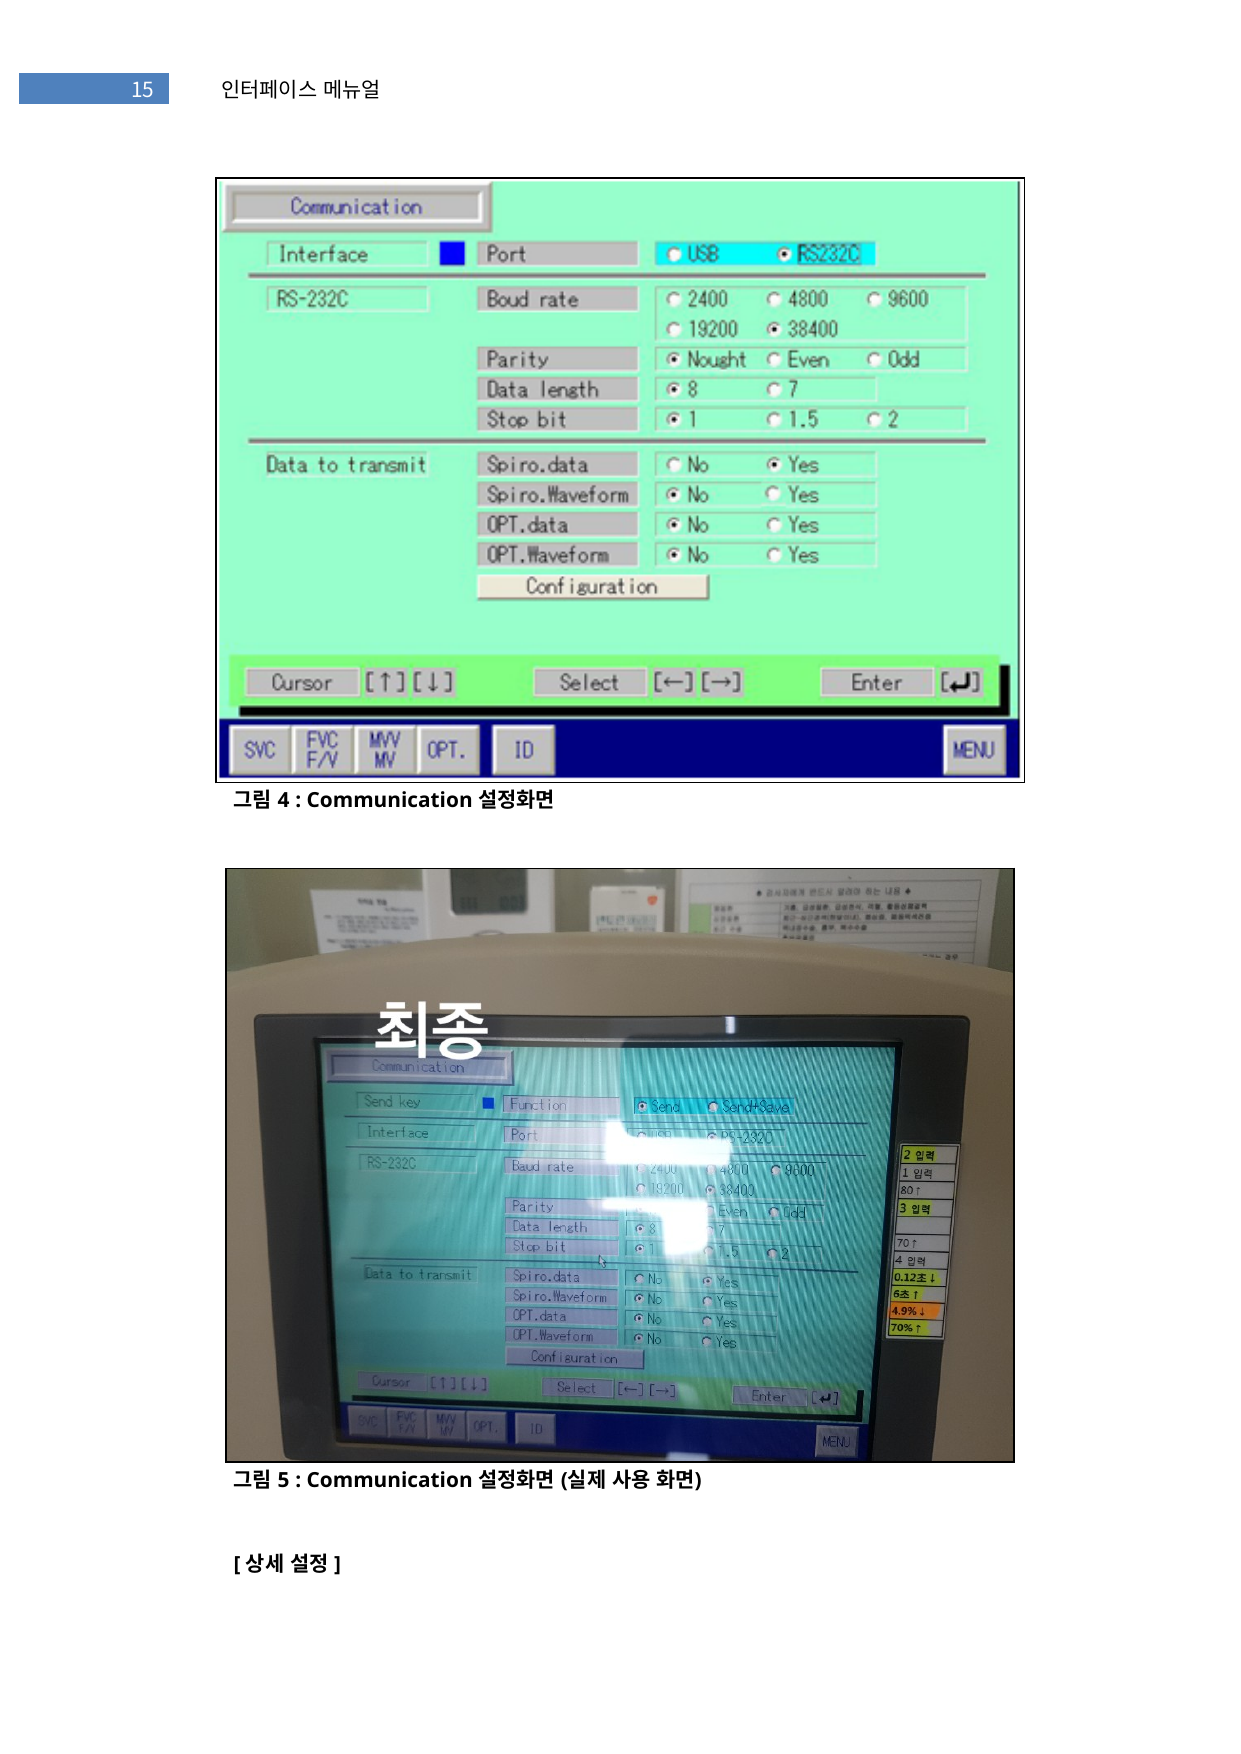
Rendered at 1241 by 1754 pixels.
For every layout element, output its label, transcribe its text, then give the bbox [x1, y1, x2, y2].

picture [217, 179, 1024, 782]
picture [227, 869, 1013, 1461]
text [ 상세 설정 ] [150, 1547, 1090, 1577]
